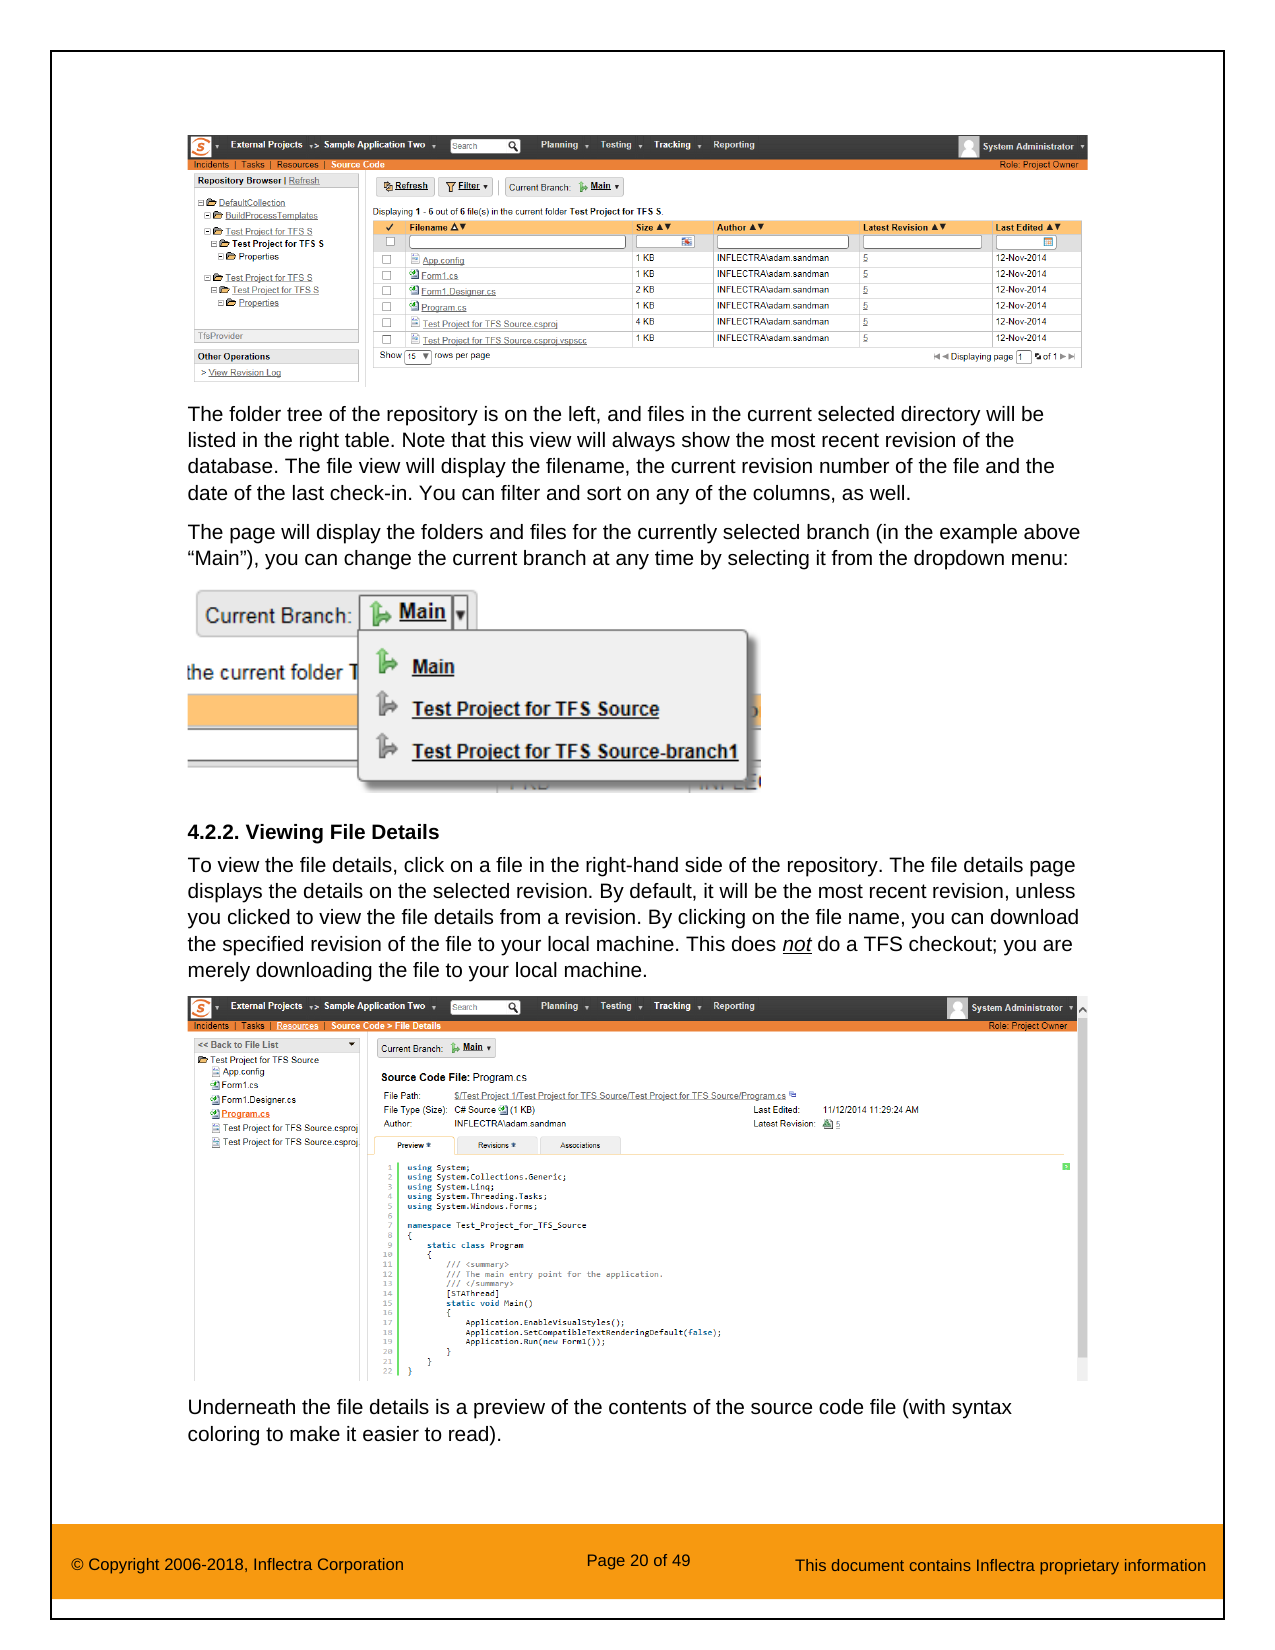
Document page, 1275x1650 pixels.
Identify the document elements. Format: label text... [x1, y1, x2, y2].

subtitle 4.2.2. Viewing File Details [187, 820, 1087, 844]
text The folder tree of the repository is on the left, and files in the current selected directory will be listed in the right table. Note that this view will always show the most recent revision of the database. The file view will display the filename, the current revision number of the file and the date of the last check-in. You can filter and sort on any of the columns, as well. [187, 402, 1087, 504]
text To view the file details, click on a file in the right-hand side of the repository. The file details page displays the details on the selected revision. By default, it will be the most recent revision, unless you clicked to view the file details from a revision. By clicking on the file name, you can download the specified revision of the file to your local machine. This does not do a TFS checkout; you are merely downloading the file to your local machine. [187, 852, 1087, 982]
picture [187, 135, 1088, 387]
text Underneath the file details is a preview of the contents of the source code file (with syntax coloring to make it easier to read). [187, 1395, 1087, 1445]
picture [187, 996, 1088, 1381]
picture [187, 584, 761, 793]
text The page will display the folders and files for the currently selected branch (in the example above “Main”), you can change the current branch at any time by selecting it from the dropdown menu: [187, 519, 1087, 570]
